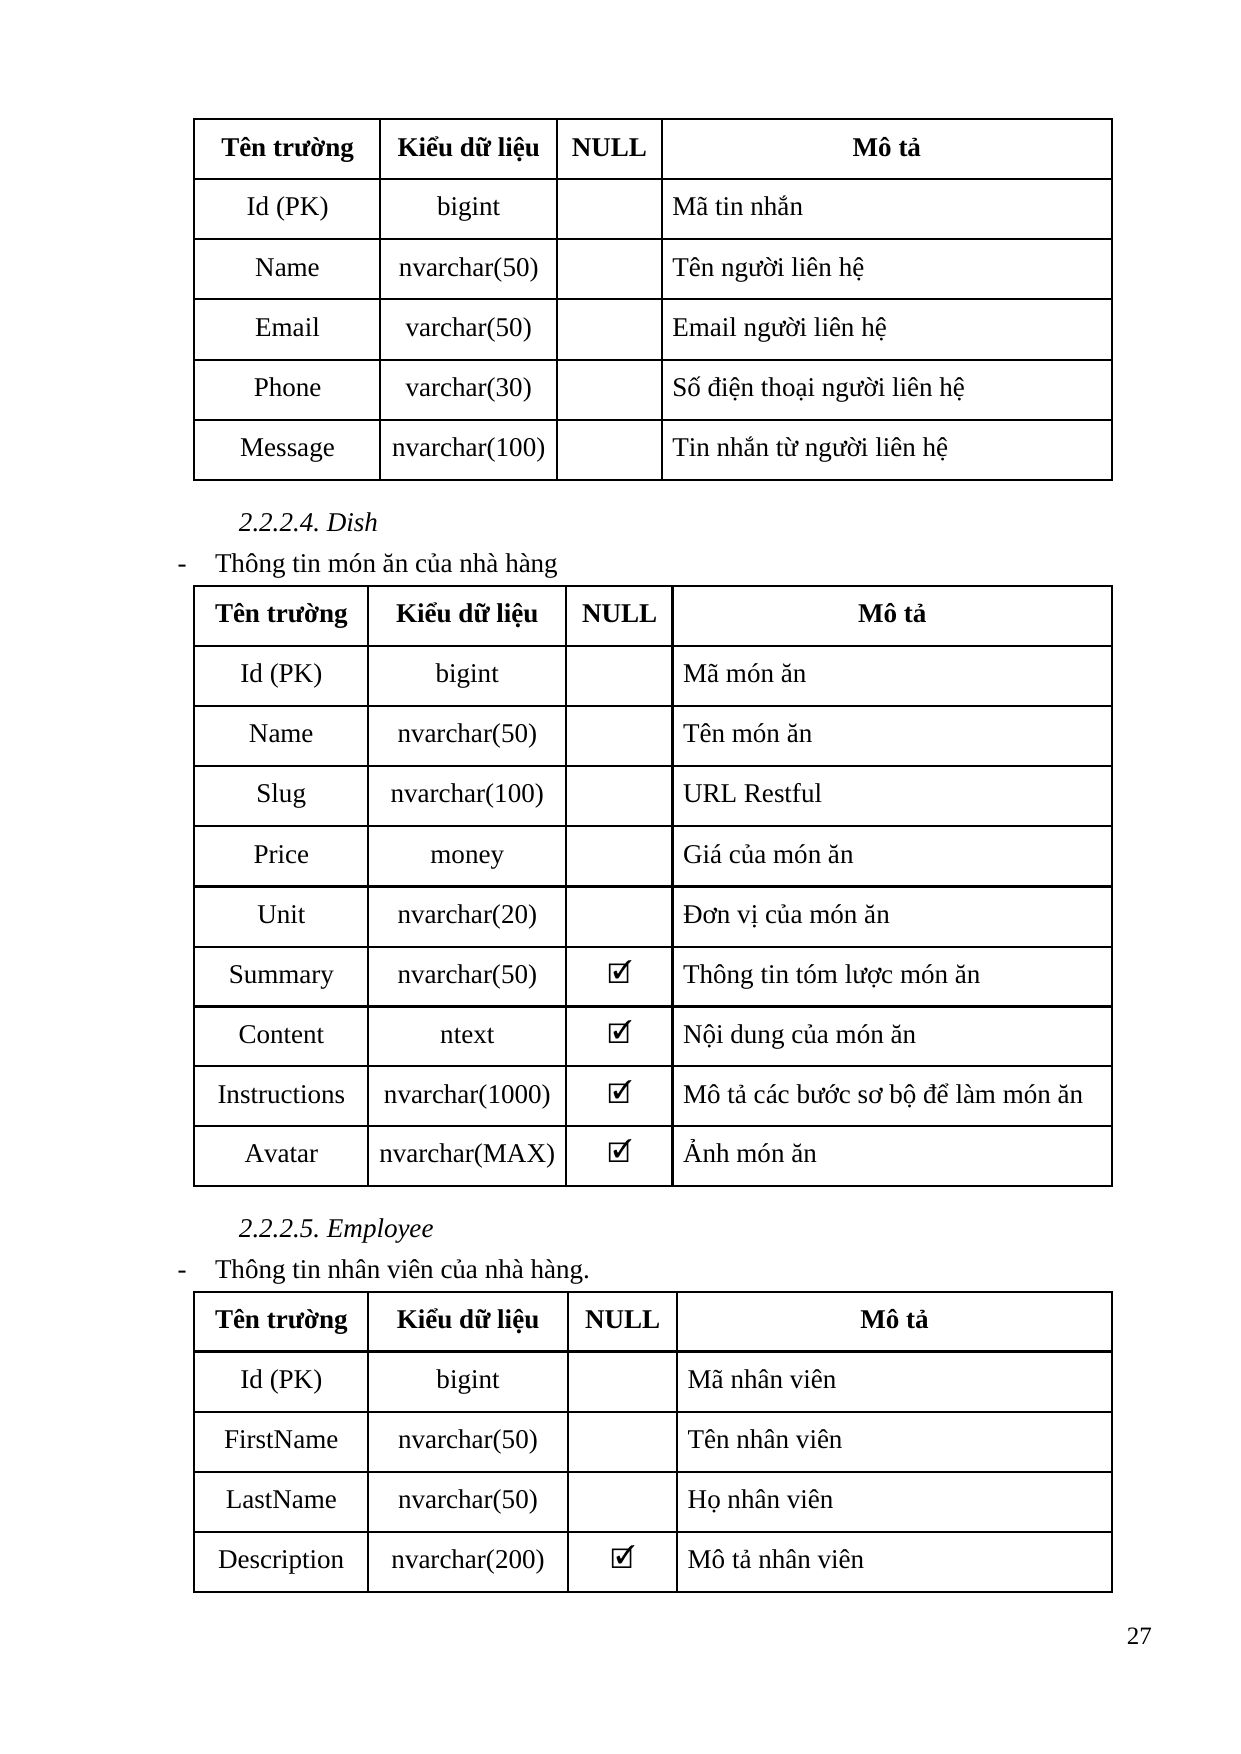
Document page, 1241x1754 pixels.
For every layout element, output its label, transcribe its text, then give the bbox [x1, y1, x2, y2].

table_cell 🗹 [567, 1127, 671, 1185]
table_cell Mô tả các bước sơ bộ để làm món ăn [674, 1067, 1111, 1125]
table_cell 🗹 [569, 1533, 676, 1591]
table_cell nvarchar(20) [369, 888, 565, 946]
table_cell bigint [369, 1353, 567, 1411]
table_cell Thông tin tóm lược món ăn [674, 948, 1111, 1005]
table_cell LastName [195, 1473, 367, 1531]
table_cell Phone [195, 361, 379, 419]
table_cell Description [195, 1533, 367, 1591]
table_cell Content [195, 1008, 367, 1065]
table_cell Name [195, 707, 367, 765]
subtitle 2.2.2.5. Employee [164, 1212, 1152, 1243]
table_cell 🗹 [567, 948, 671, 1005]
table_cell 🗹 [567, 1008, 671, 1065]
table_cell Id (PK) [195, 647, 367, 705]
table_cell [567, 707, 671, 765]
table_cell Mã nhân viên [678, 1353, 1111, 1411]
table_header Tên trường [195, 120, 379, 178]
table_cell Id (PK) [195, 1353, 367, 1411]
table_header Mô tả [678, 1293, 1111, 1350]
table_cell Price [195, 827, 367, 885]
table_cell Đơn vị của món ăn [674, 888, 1111, 946]
table_cell Id (PK) [195, 180, 379, 238]
table_cell Message [195, 421, 379, 479]
list Thông tin món ăn của nhà hàng [177, 547, 1152, 579]
table_cell Email người liên hệ [663, 300, 1111, 358]
table_cell Số điện thoại người liên hệ [663, 361, 1111, 419]
table_cell [567, 888, 671, 946]
table_cell Name [195, 240, 379, 298]
table_cell money [369, 827, 565, 885]
table_cell FirstName [195, 1413, 367, 1471]
table_cell Tên người liên hệ [663, 240, 1111, 298]
table_cell varchar(30) [381, 361, 556, 419]
table_header Mô tả [674, 587, 1111, 644]
table_cell [569, 1413, 676, 1471]
table_header Tên trường [195, 587, 367, 644]
table_header NULL [558, 120, 661, 178]
table_cell [569, 1353, 676, 1411]
table_cell Giá của món ăn [674, 827, 1111, 885]
table_header NULL [569, 1293, 676, 1350]
table_cell Unit [195, 888, 367, 946]
table_cell Avatar [195, 1127, 367, 1185]
table_cell ntext [369, 1008, 565, 1065]
table_cell nvarchar(MAX) [369, 1127, 565, 1185]
table_cell Summary [195, 948, 367, 1005]
table_cell URL Restful [674, 767, 1111, 825]
subtitle 2.2.2.4. Dish [164, 506, 1152, 537]
table_cell nvarchar(100) [369, 767, 565, 825]
table_cell Slug [195, 767, 367, 825]
table_header Kiểu dữ liệu [369, 587, 565, 644]
table_cell Instructions [195, 1067, 367, 1125]
table_cell Mã tin nhắn [663, 180, 1111, 238]
table_cell nvarchar(100) [381, 421, 556, 479]
table_cell [558, 180, 661, 238]
table_cell nvarchar(50) [369, 707, 565, 765]
table_cell 🗹 [567, 1067, 671, 1125]
table_cell Tên nhân viên [678, 1413, 1111, 1471]
table_cell Email [195, 300, 379, 358]
table_cell Tên món ăn [674, 707, 1111, 765]
table_header Kiểu dữ liệu [381, 120, 556, 178]
table_cell [567, 827, 671, 885]
table_cell [567, 767, 671, 825]
table_cell nvarchar(50) [381, 240, 556, 298]
table_cell Nội dung của món ăn [674, 1008, 1111, 1065]
table_cell Mô tả nhân viên [678, 1533, 1111, 1591]
list Thông tin nhân viên của nhà hàng. [177, 1253, 1152, 1284]
table_header Mô tả [663, 120, 1111, 178]
table_header NULL [567, 587, 671, 644]
table_cell nvarchar(200) [369, 1533, 567, 1591]
table_cell [558, 300, 661, 358]
table_cell [558, 240, 661, 298]
table_header Tên trường [195, 1293, 367, 1350]
table_cell nvarchar(50) [369, 1473, 567, 1531]
table_cell varchar(50) [381, 300, 556, 358]
table_cell [558, 361, 661, 419]
table_cell bigint [369, 647, 565, 705]
table_cell Ảnh món ăn [674, 1127, 1111, 1185]
table_header Kiểu dữ liệu [369, 1293, 567, 1350]
table_cell nvarchar(50) [369, 948, 565, 1005]
table_cell nvarchar(1000) [369, 1067, 565, 1125]
table_cell [558, 421, 661, 479]
table_cell nvarchar(50) [369, 1413, 567, 1471]
table_cell Tin nhắn từ người liên hệ [663, 421, 1111, 479]
table_cell Họ nhân viên [678, 1473, 1111, 1531]
table_cell [569, 1473, 676, 1531]
table_cell Mã món ăn [674, 647, 1111, 705]
table_cell [567, 647, 671, 705]
table_cell bigint [381, 180, 556, 238]
